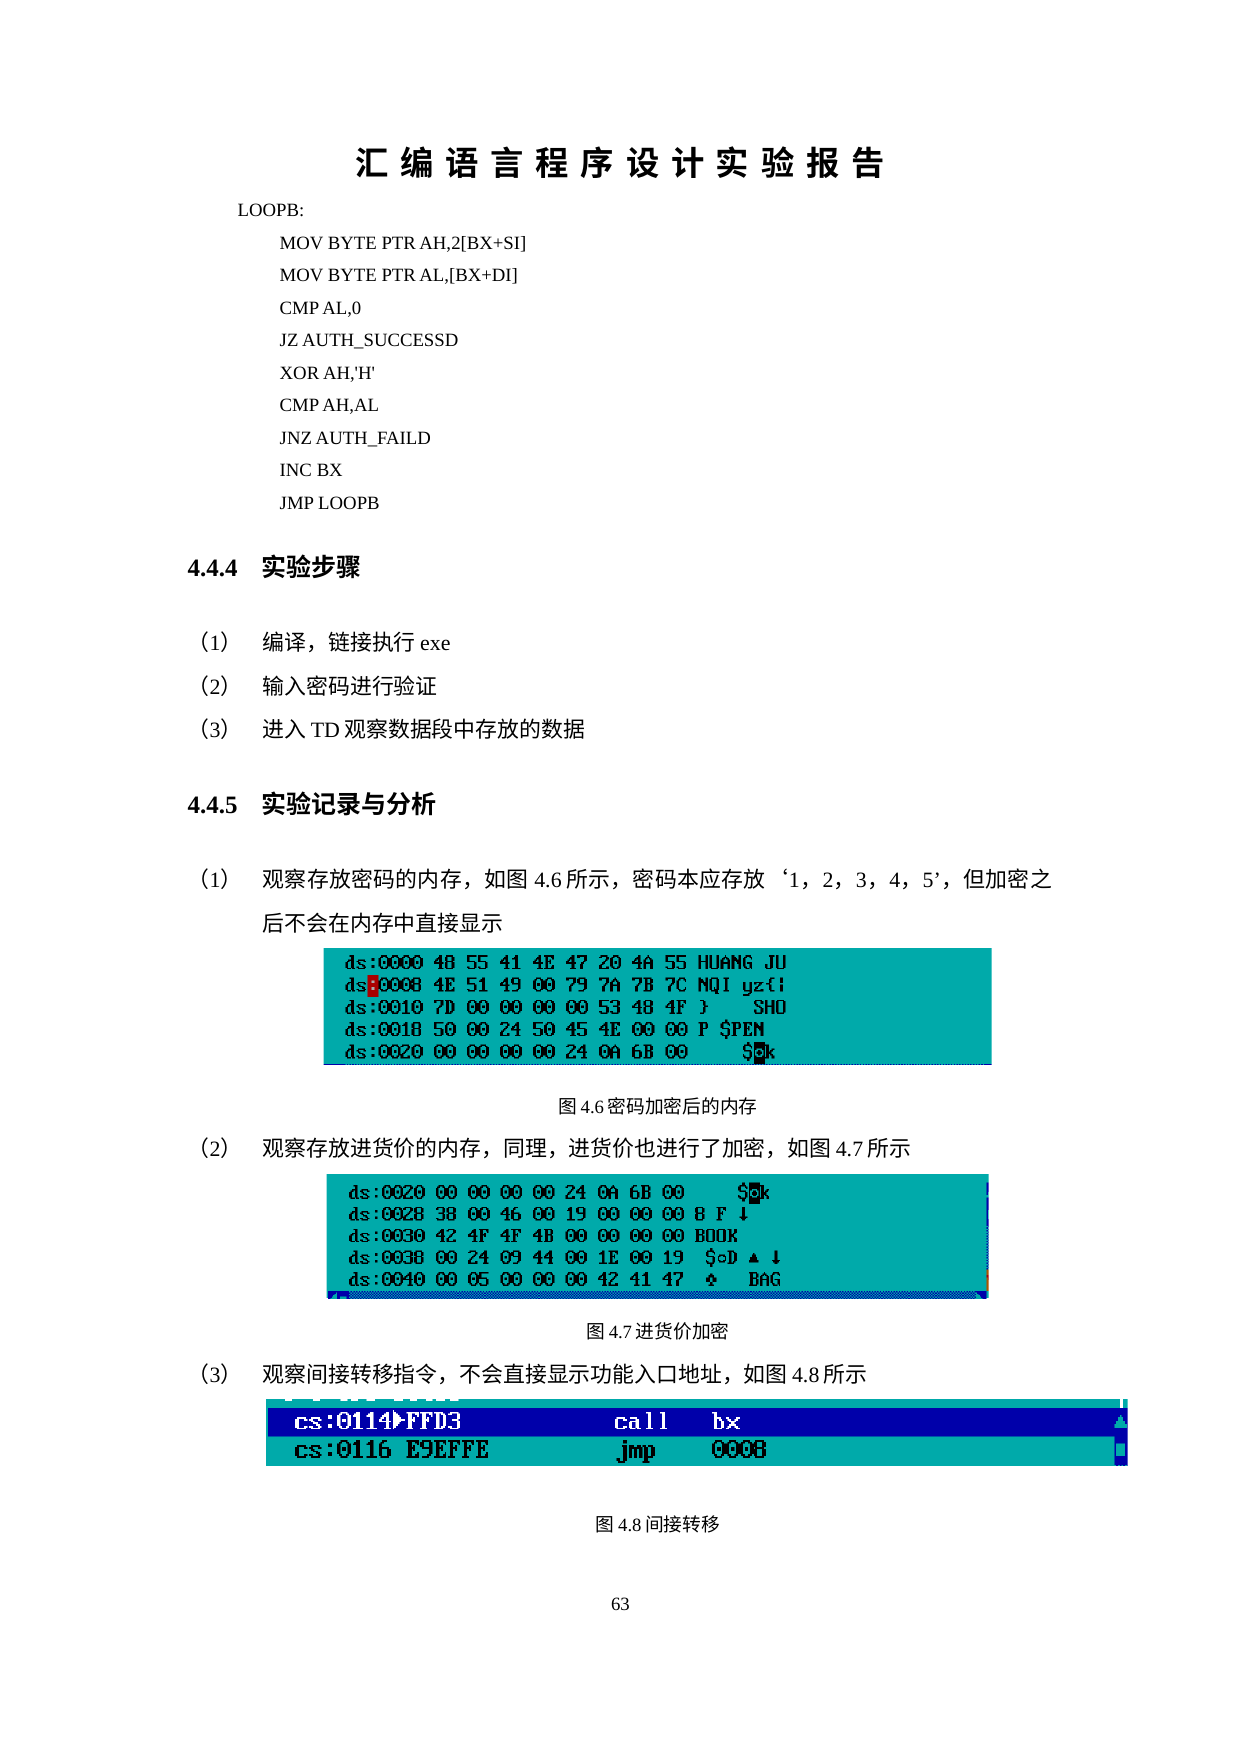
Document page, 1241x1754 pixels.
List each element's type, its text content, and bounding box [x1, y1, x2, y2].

text XOR AH,'H' [237, 356, 1053, 389]
list 进入TD观察数据段中存放的数据 [187, 712, 1053, 744]
list 观察间接转移指令，不会直接显示功能入口地址，如图4.8所示 [187, 1356, 1053, 1389]
text LOOPB: [237, 194, 1053, 226]
list 编译，链接执行exe [187, 625, 1053, 657]
list 观察存放进货价的内存，同理，进货价也进行了加密，如图4.7所示 [187, 1131, 1053, 1163]
text INC BX [237, 454, 1053, 486]
subtitle 实验记录与分析 [187, 770, 1053, 835]
text CMP AL,0 [237, 291, 1053, 324]
subtitle 实验步骤 [187, 533, 1053, 598]
text CMP AH,AL [237, 389, 1053, 421]
text MOV BYTE PTR AL,[BX+DI] [237, 259, 1053, 291]
text JNZ AUTH_FAILD [237, 421, 1053, 454]
text JZ AUTH_SUCCESSD [237, 324, 1053, 356]
list 图4.7进货价加密 [262, 1314, 1053, 1347]
picture [326, 1174, 989, 1299]
picture [323, 948, 992, 1065]
list 图4.6密码加密后的内存 [262, 1089, 1053, 1121]
list 输入密码进行验证 [187, 668, 1053, 701]
text MOV BYTE PTR AH,2[BX+SI] [237, 226, 1053, 259]
picture [262, 1399, 1128, 1466]
list 观察存放密码的内存，如图4.6所示，密码本应存放‘1，2，3，4，5’，但加密之后不会在内存中直接显示 [187, 861, 1053, 938]
list 图4.8间接转移 [262, 1507, 1053, 1540]
text JMP LOOPB [237, 486, 1053, 519]
